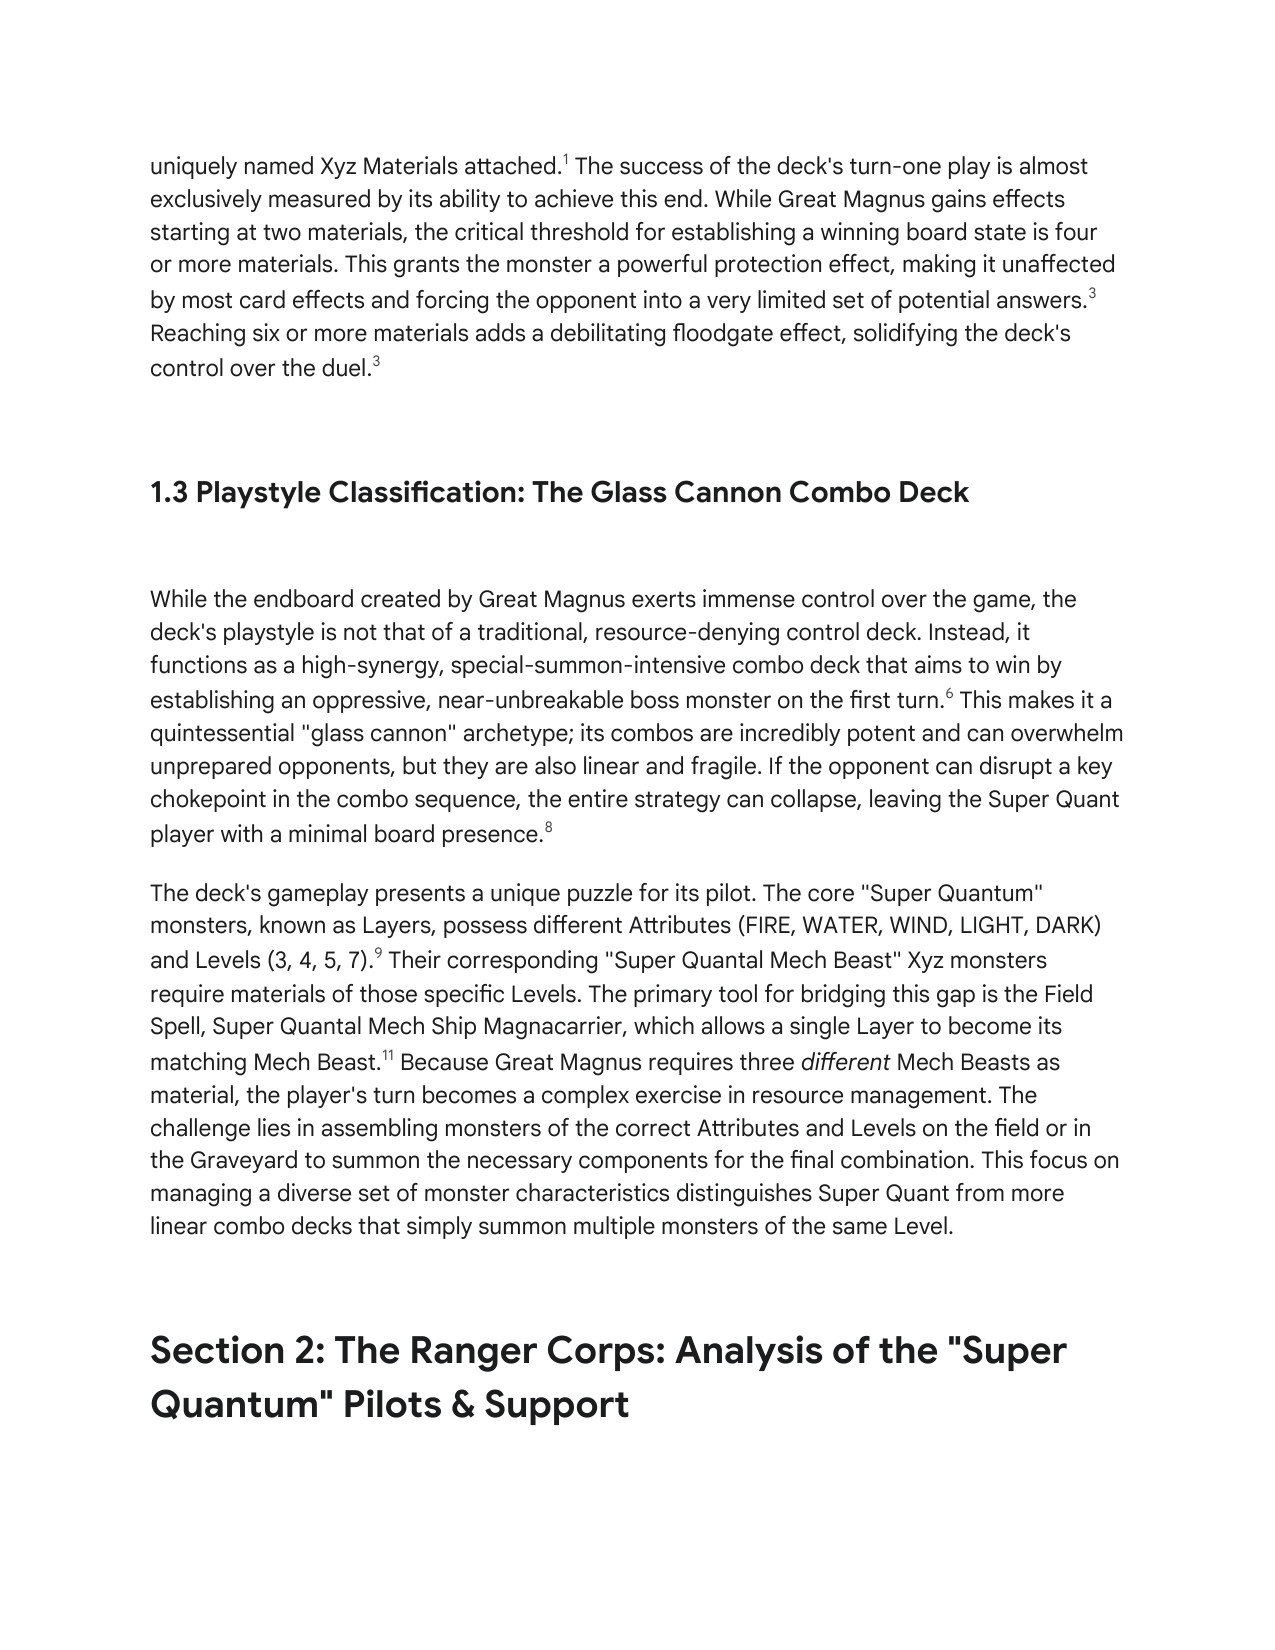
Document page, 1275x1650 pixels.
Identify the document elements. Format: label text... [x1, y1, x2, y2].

text The deck's gameplay presents a unique puzzle for its pilot. The core "Super Quantum" monsters, known as Layers, possess different Attributes (FIRE, WATER, WIND, LIGHT, DARK) and Levels (3, 4, 5, 7).9 Their corresponding "Super Quantal Mech Beast" Xyz monsters require materials of those specific Levels. The primary tool for bridging this gap is the Field Spell, Super Quantal Mech Ship Magnacarrier, which allows a single Layer to become its matching Mech Beast.11 Because Great Magnus requires three different Mech Beasts as material, the player's turn becomes a complex exercise in resource management. The challenge lies in assembling monsters of the correct Attributes and Levels on the field or in the Graveyard to summon the necessary components for the final combination. This focus on managing a diverse set of monster characteristics distinguishes Super Quant from more linear combo decks that simply summon multiple monsters of the same Level. [150, 879, 1125, 1241]
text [150, 150, 1125, 384]
subtitle Section 2: The Ranger Corps: Analysis of the "Super Quantum" Pilots & Support [150, 1327, 1125, 1428]
text While the endboard created by Great Magnus exerts immense control over the game, the deck's playstyle is not that of a traditional, resource-denying control deck. Instead, it functions as a high-synergy, special-summon-intensive combo deck that aims to win by establishing an oppressive, near-unbreakable boss monster on the first turn.6 This makes it a quintessential "glass cannon" archetype; its combos are incredibly potent and can overwhelm unprepared opponents, but they are also linear and fragile. If the opponent can disrupt a key chokepoint in the combo sequence, the entire strategy can collapse, leaving the Super Quant player with a minimal board presence.8 [150, 586, 1125, 849]
subtitle 1.3 Playstyle Classification: The Glass Cannon Combo Deck [150, 474, 1125, 510]
